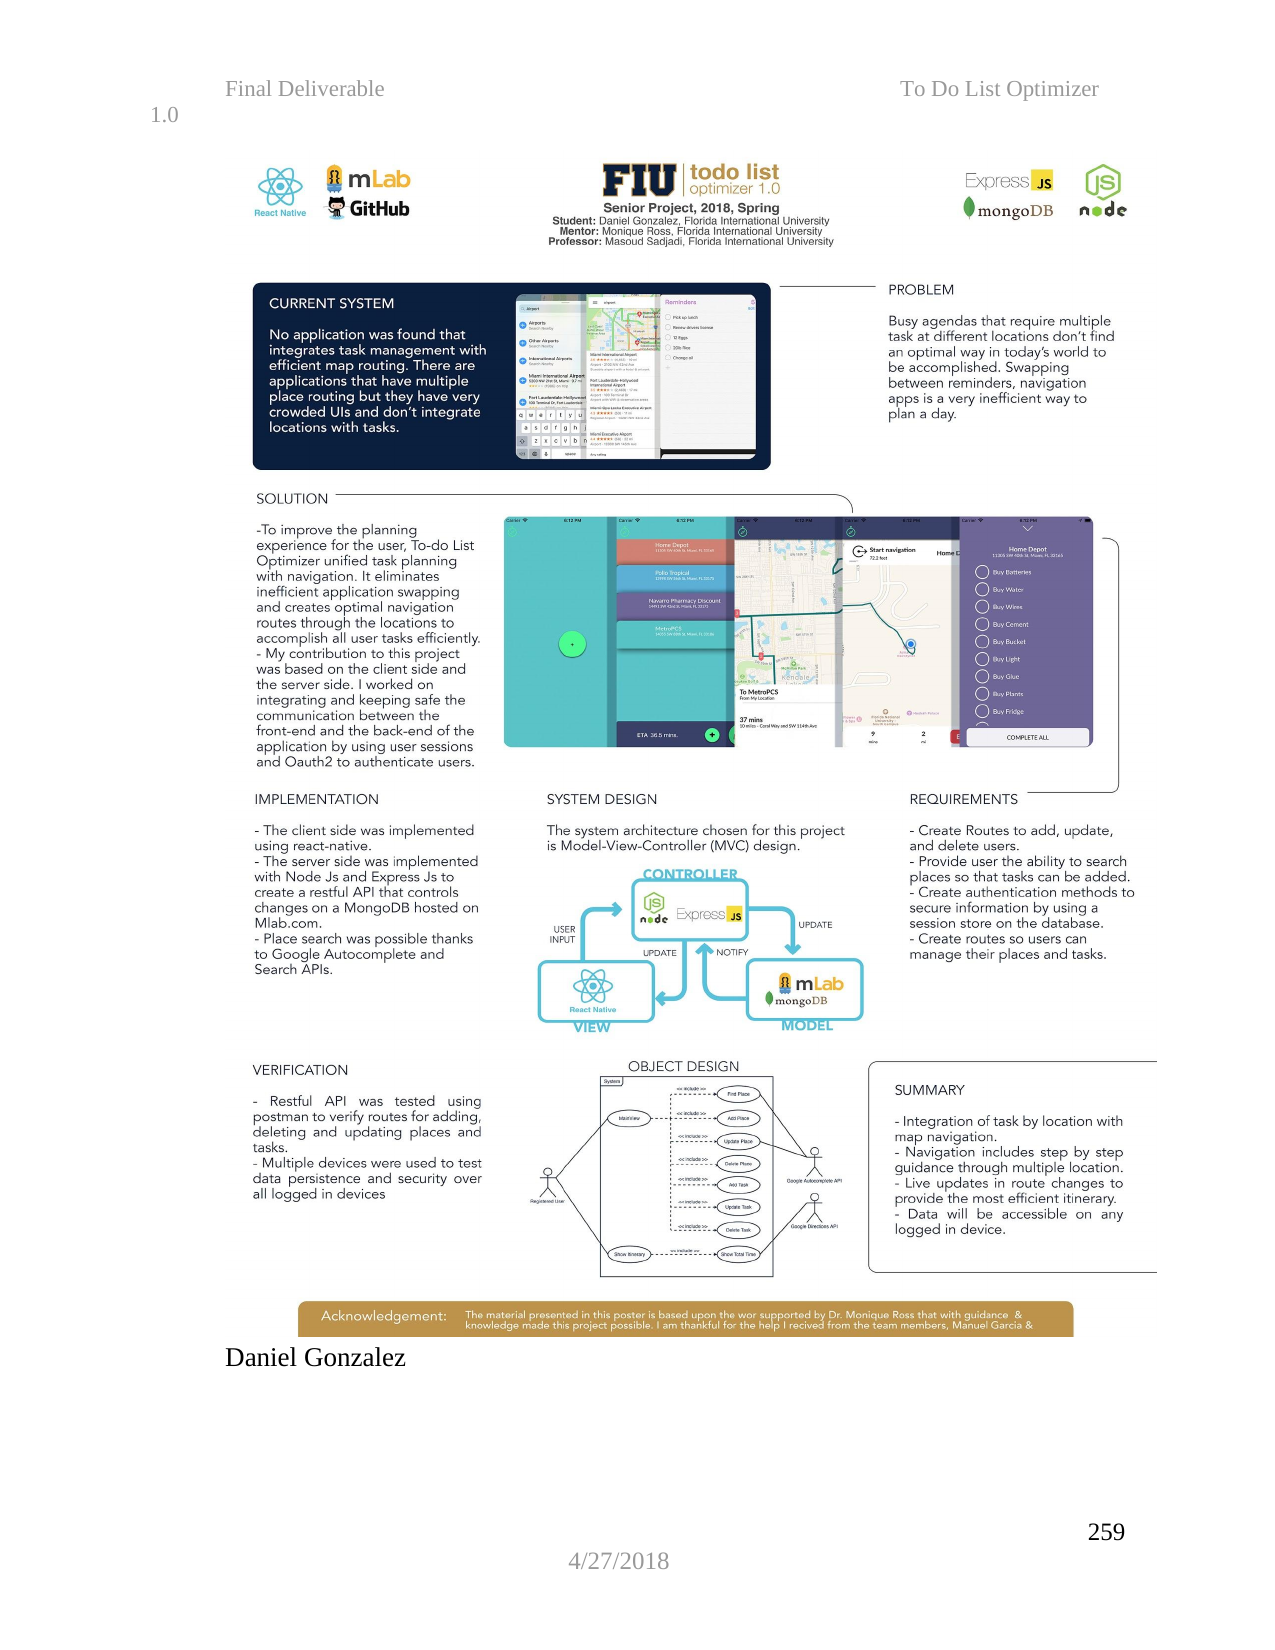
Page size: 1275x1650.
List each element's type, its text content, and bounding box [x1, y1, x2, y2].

picture [225, 150, 1157, 1337]
subtitle Daniel Gonzalez [150, 1341, 1125, 1372]
